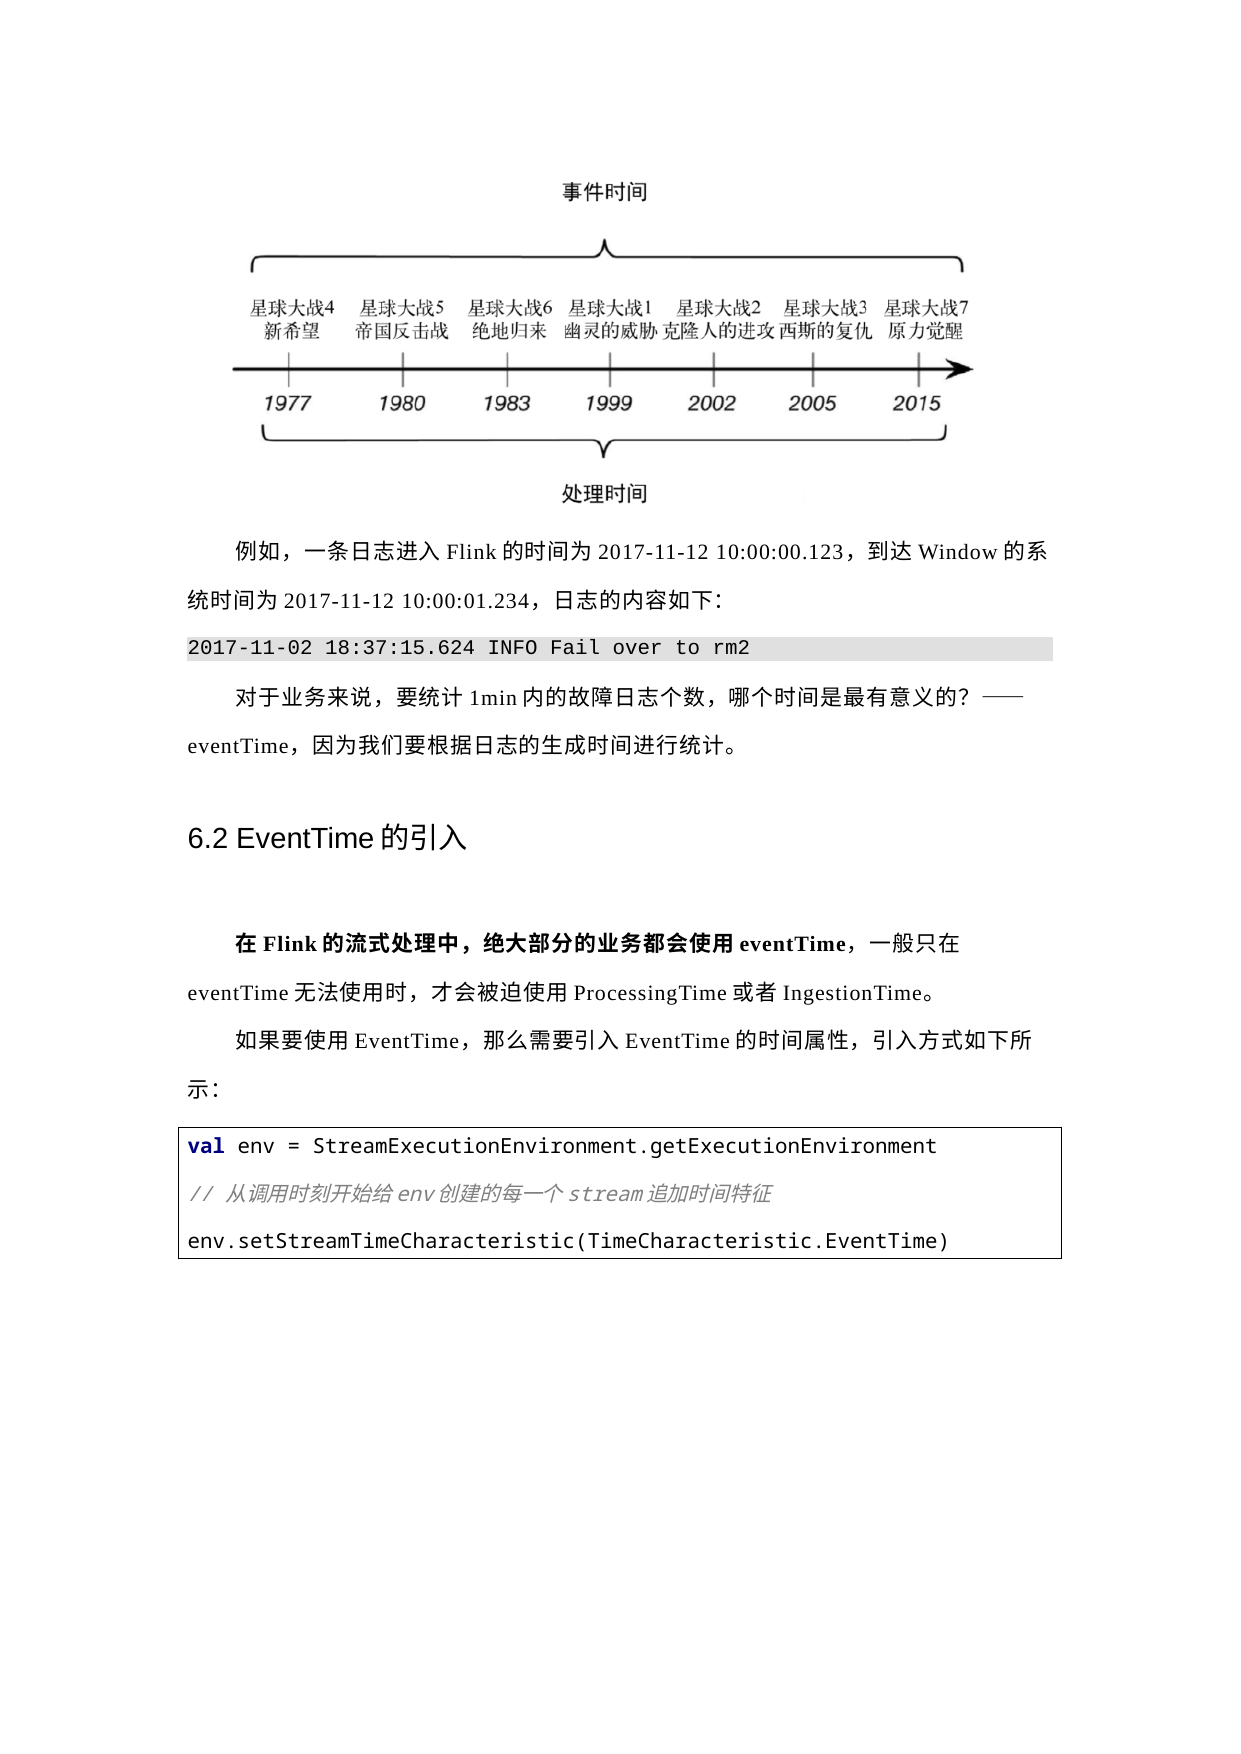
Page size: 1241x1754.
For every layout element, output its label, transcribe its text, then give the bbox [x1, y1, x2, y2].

text 2017-11-02 18:37:15.624 INFO Fail over to rm2 [187, 637, 1053, 661]
subtitle 6.2 EventTime的引入 [187, 803, 1053, 868]
text 如果要使用EventTime，那么需要引入EventTime的时间属性，引入方式如下所示： [187, 1023, 1053, 1104]
text env.setStreamTimeCharacteristic(TimeCharacteristic.EventTime) [179, 1221, 1061, 1258]
text 例如，一条日志进入Flink的时间为2017-11-12 10:00:00.123，到达Window的系统时间为2017-11-12 10:00:01.234，日志的内容如下： [187, 534, 1053, 615]
text 在Flink的流式处理中，绝大部分的业务都会使用eventTime，一般只在eventTime无法使用时，才会被迫使用ProcessingTime或者IngestionTime。 [187, 926, 1053, 1007]
text // 从调用时刻开始给env创建的每一个stream追加时间特征 [179, 1173, 1061, 1209]
text 对于业务来说，要统计1min内的故障日志个数，哪个时间是最有意义的？—— eventTime，因为我们要根据日志的生成时间进行统计。 [187, 679, 1053, 761]
text val env = StreamExecutionEnvironment.getExecutionEnvironment [179, 1128, 1061, 1162]
picture [208, 162, 1027, 519]
